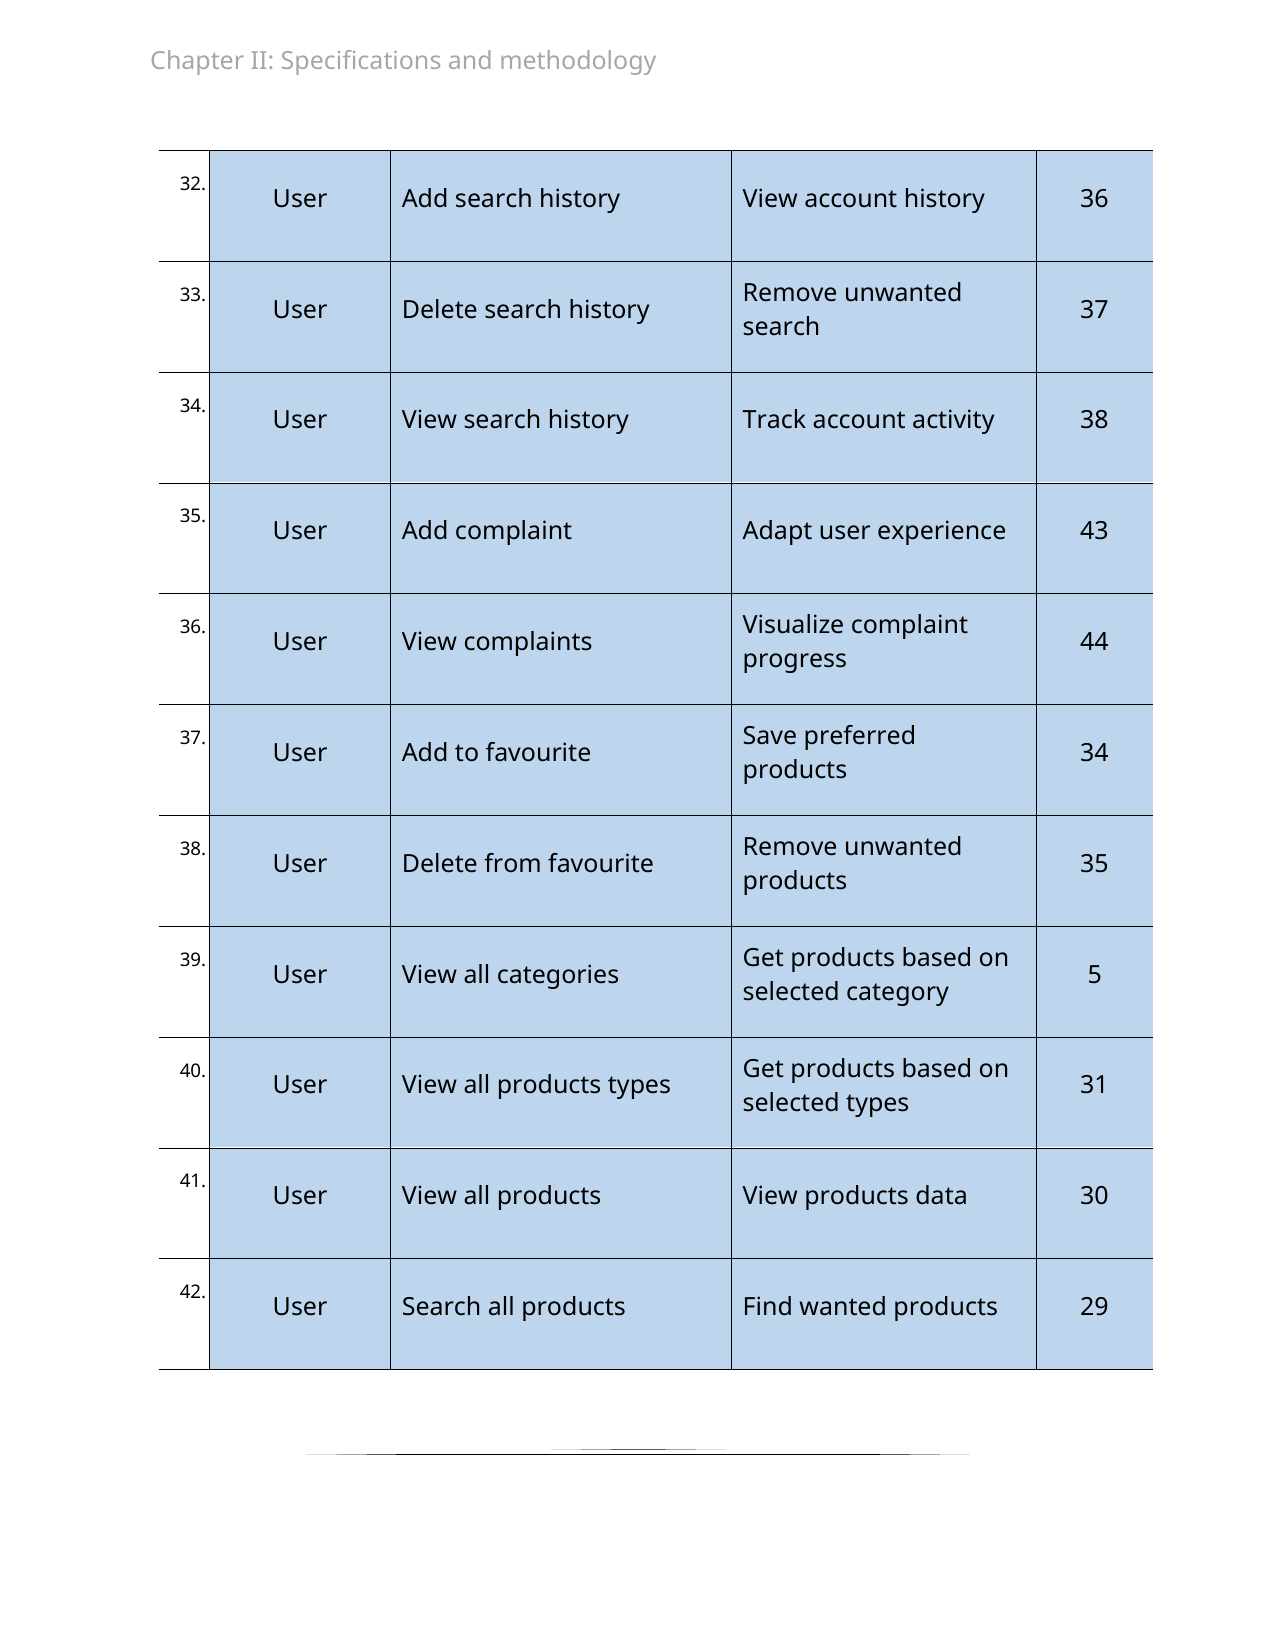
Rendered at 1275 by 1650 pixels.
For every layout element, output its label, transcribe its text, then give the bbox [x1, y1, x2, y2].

table_cell User [210, 484, 390, 593]
table_cell 37 [1037, 262, 1153, 372]
table_cell User [210, 262, 390, 372]
table_cell Delete from favourite [391, 816, 731, 926]
table_cell Add complaint [391, 484, 731, 593]
table_cell 29 [1037, 1259, 1153, 1369]
table_cell User [210, 1149, 390, 1258]
table_cell [159, 1259, 209, 1369]
table_cell User [210, 373, 390, 482]
table_cell [159, 262, 209, 372]
table_cell Visualize complaint progress [732, 594, 1036, 704]
table_cell 35 [1037, 816, 1153, 926]
table_cell 31 [1037, 1038, 1153, 1147]
table_cell User [210, 1259, 390, 1369]
table_cell Track account activity [732, 373, 1036, 482]
table_cell User [210, 927, 390, 1037]
table_cell [159, 1038, 209, 1147]
table_cell Remove unwanted search [732, 262, 1036, 372]
table_cell 5 [1037, 927, 1153, 1037]
table_cell [159, 1149, 209, 1258]
table_cell Add to favourite [391, 705, 731, 815]
table_cell [159, 705, 209, 815]
table_cell 38 [1037, 373, 1153, 482]
table_cell View all products [391, 1149, 731, 1258]
table_cell 34 [1037, 705, 1153, 815]
table_cell [159, 151, 209, 261]
table_cell Delete search history [391, 262, 731, 372]
table_cell View products data [732, 1149, 1036, 1258]
table_cell 30 [1037, 1149, 1153, 1258]
table_cell User [210, 151, 390, 261]
table_cell [159, 373, 209, 482]
table_cell [159, 816, 209, 926]
table_cell View search history [391, 373, 731, 482]
table_cell User [210, 594, 390, 704]
table_cell Find wanted products [732, 1259, 1036, 1369]
table_cell Adapt user experience [732, 484, 1036, 593]
table_cell View account history [732, 151, 1036, 261]
table_cell Remove unwanted products [732, 816, 1036, 926]
table_cell [159, 927, 209, 1037]
table_cell View complaints [391, 594, 731, 704]
table_cell View all products types [391, 1038, 731, 1147]
table_cell 43 [1037, 484, 1153, 593]
table_cell [159, 594, 209, 704]
table_cell Search all products [391, 1259, 731, 1369]
table_cell Save preferred products [732, 705, 1036, 815]
table_cell User [210, 816, 390, 926]
table_cell User [210, 705, 390, 815]
table_cell [159, 484, 209, 593]
table_cell View all categories [391, 927, 731, 1037]
table_cell Get products based on selected category [732, 927, 1036, 1037]
table_cell Add search history [391, 151, 731, 261]
table_cell Get products based on selected types [732, 1038, 1036, 1147]
table_cell User [210, 1038, 390, 1147]
table_cell 44 [1037, 594, 1153, 704]
table_cell 36 [1037, 151, 1153, 261]
